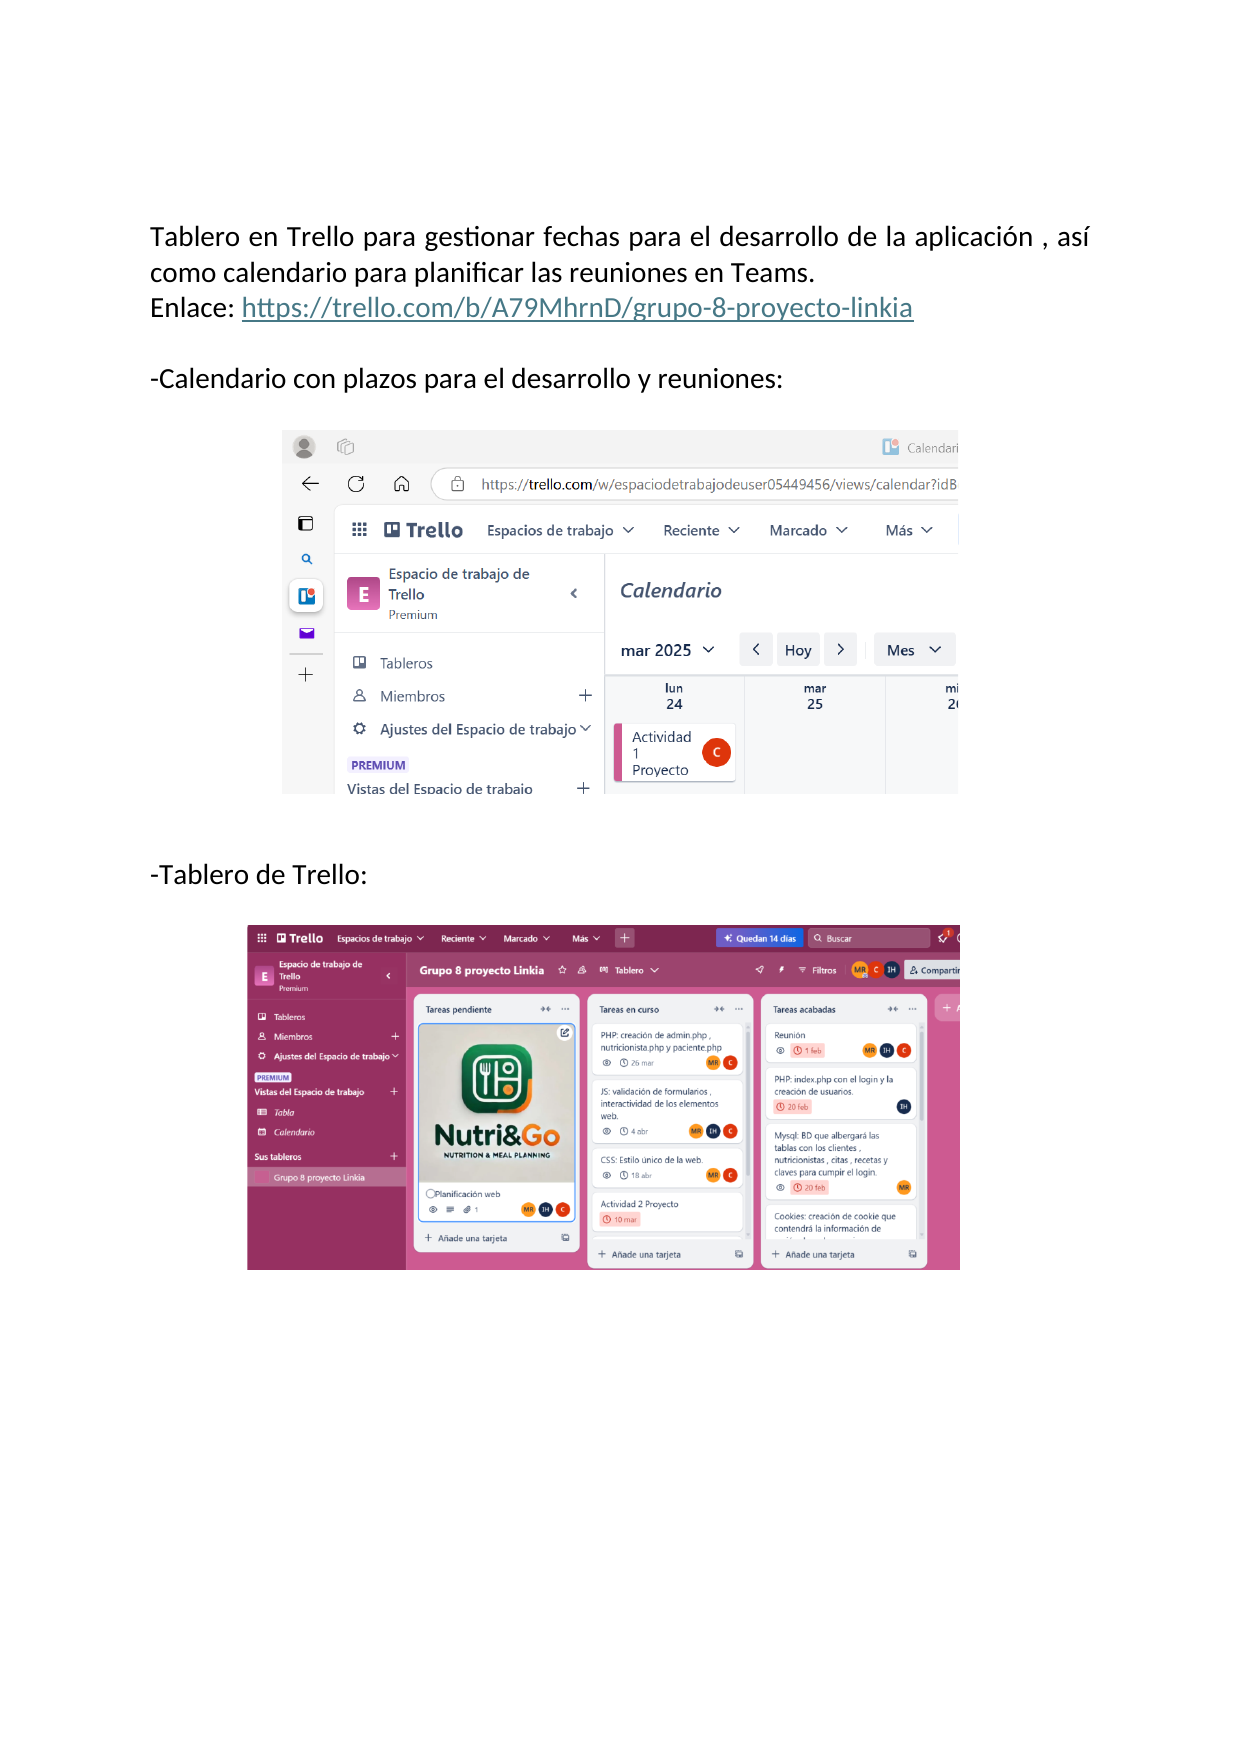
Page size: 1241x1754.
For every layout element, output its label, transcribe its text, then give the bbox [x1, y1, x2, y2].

text -Tablero de Trello: [150, 856, 1090, 892]
text -Calendario con plazos para el desarrollo y reuniones: [150, 361, 1090, 396]
picture [247, 925, 960, 1270]
picture [282, 430, 959, 794]
text Enlace: https://trello.com/b/A79MhrnD/grupo-8-proyecto-linkia [150, 289, 1090, 325]
text Tablero en Trello para gestionar fechas para el desarrollo de la aplicación , así como calendario para planificar las reuniones en Teams. [150, 218, 1090, 289]
